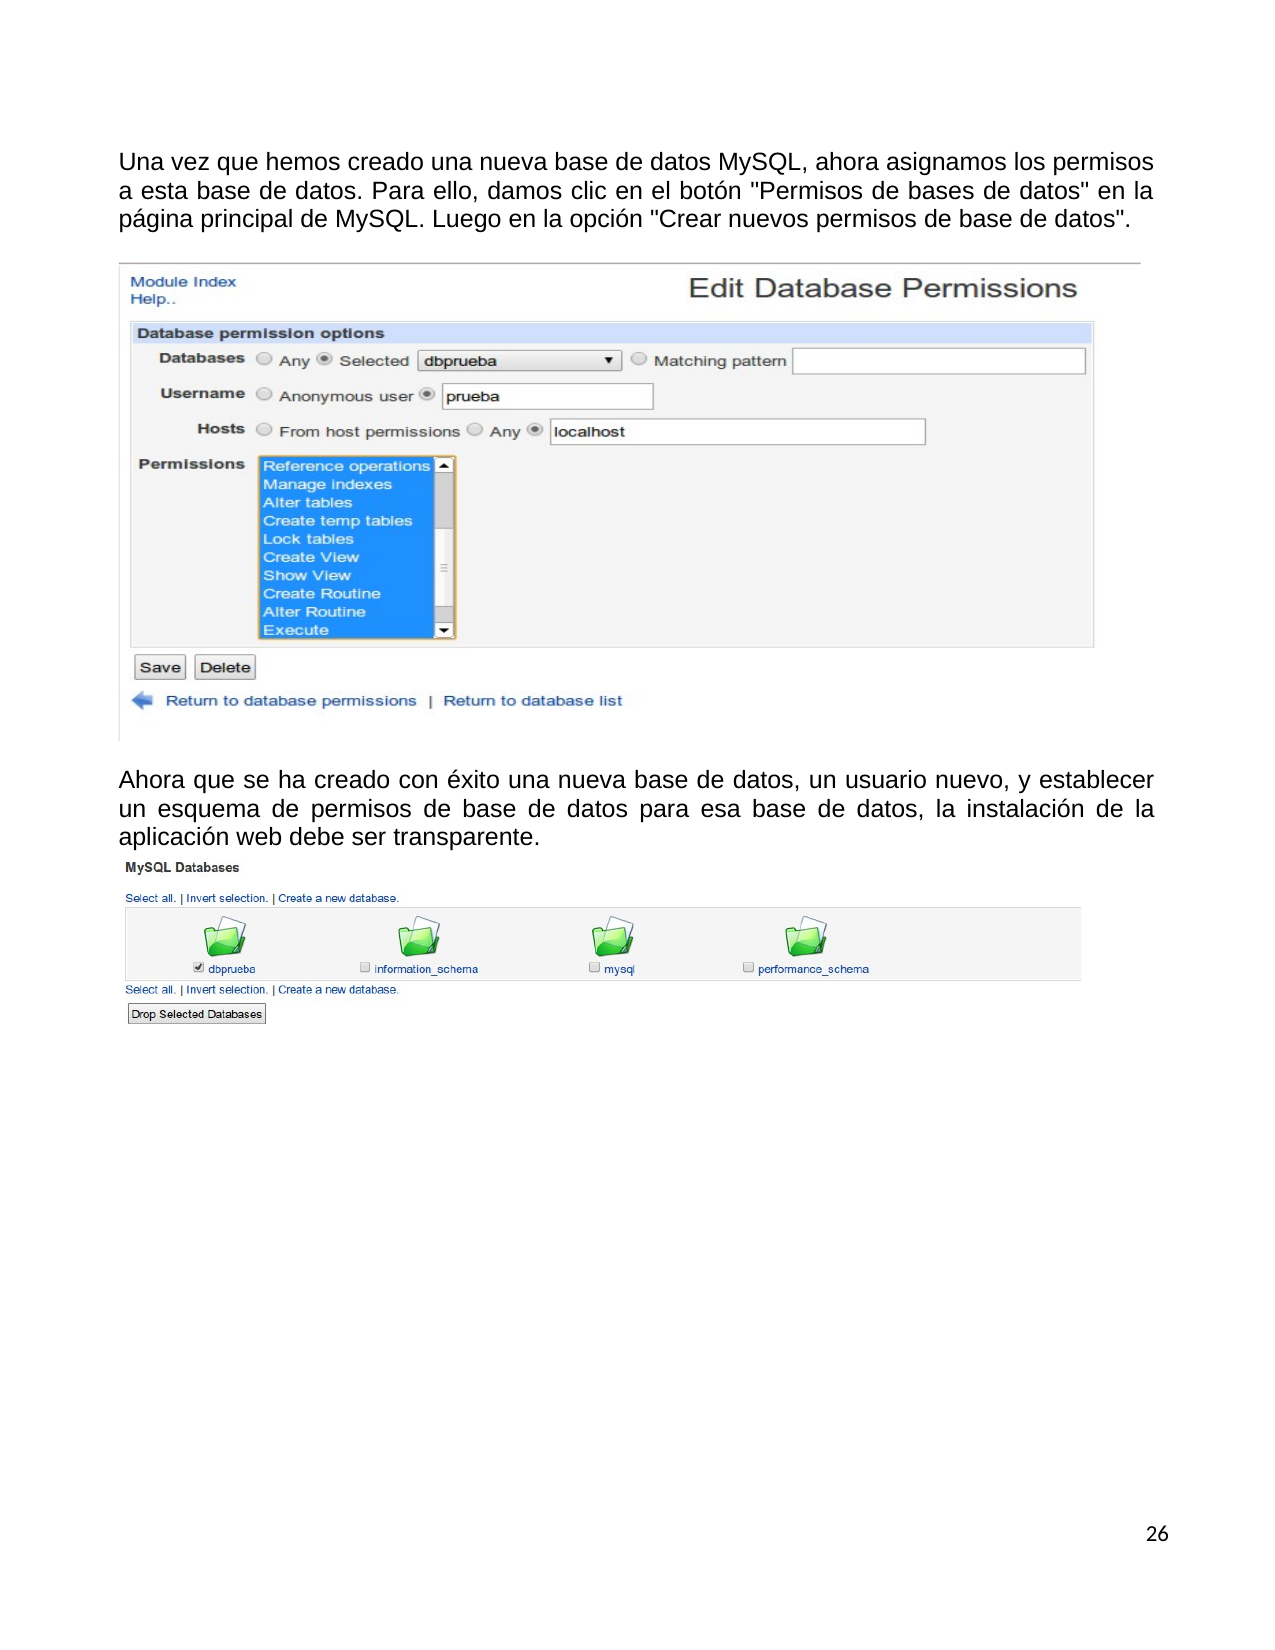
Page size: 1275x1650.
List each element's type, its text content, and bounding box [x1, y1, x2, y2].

text Ahora que se ha creado con éxito una nueva base de datos, un usuario nuevo, y establecer un esquema de permisos de base de datos para esa base de datos, la instalación de la aplicación web debe ser transparente. [118, 765, 1156, 851]
text Una vez que hemos creado una nueva base de datos MySQL, ahora asignamos los permisos a esta base de datos. Para ello, damos clic en el botón "Permisos de bases de datos" en la página principal de MySQL. Luego en la opción "Crear nuevos permisos de base de datos". [118, 147, 1155, 233]
picture [125, 862, 1082, 1024]
picture [118, 262, 1141, 741]
